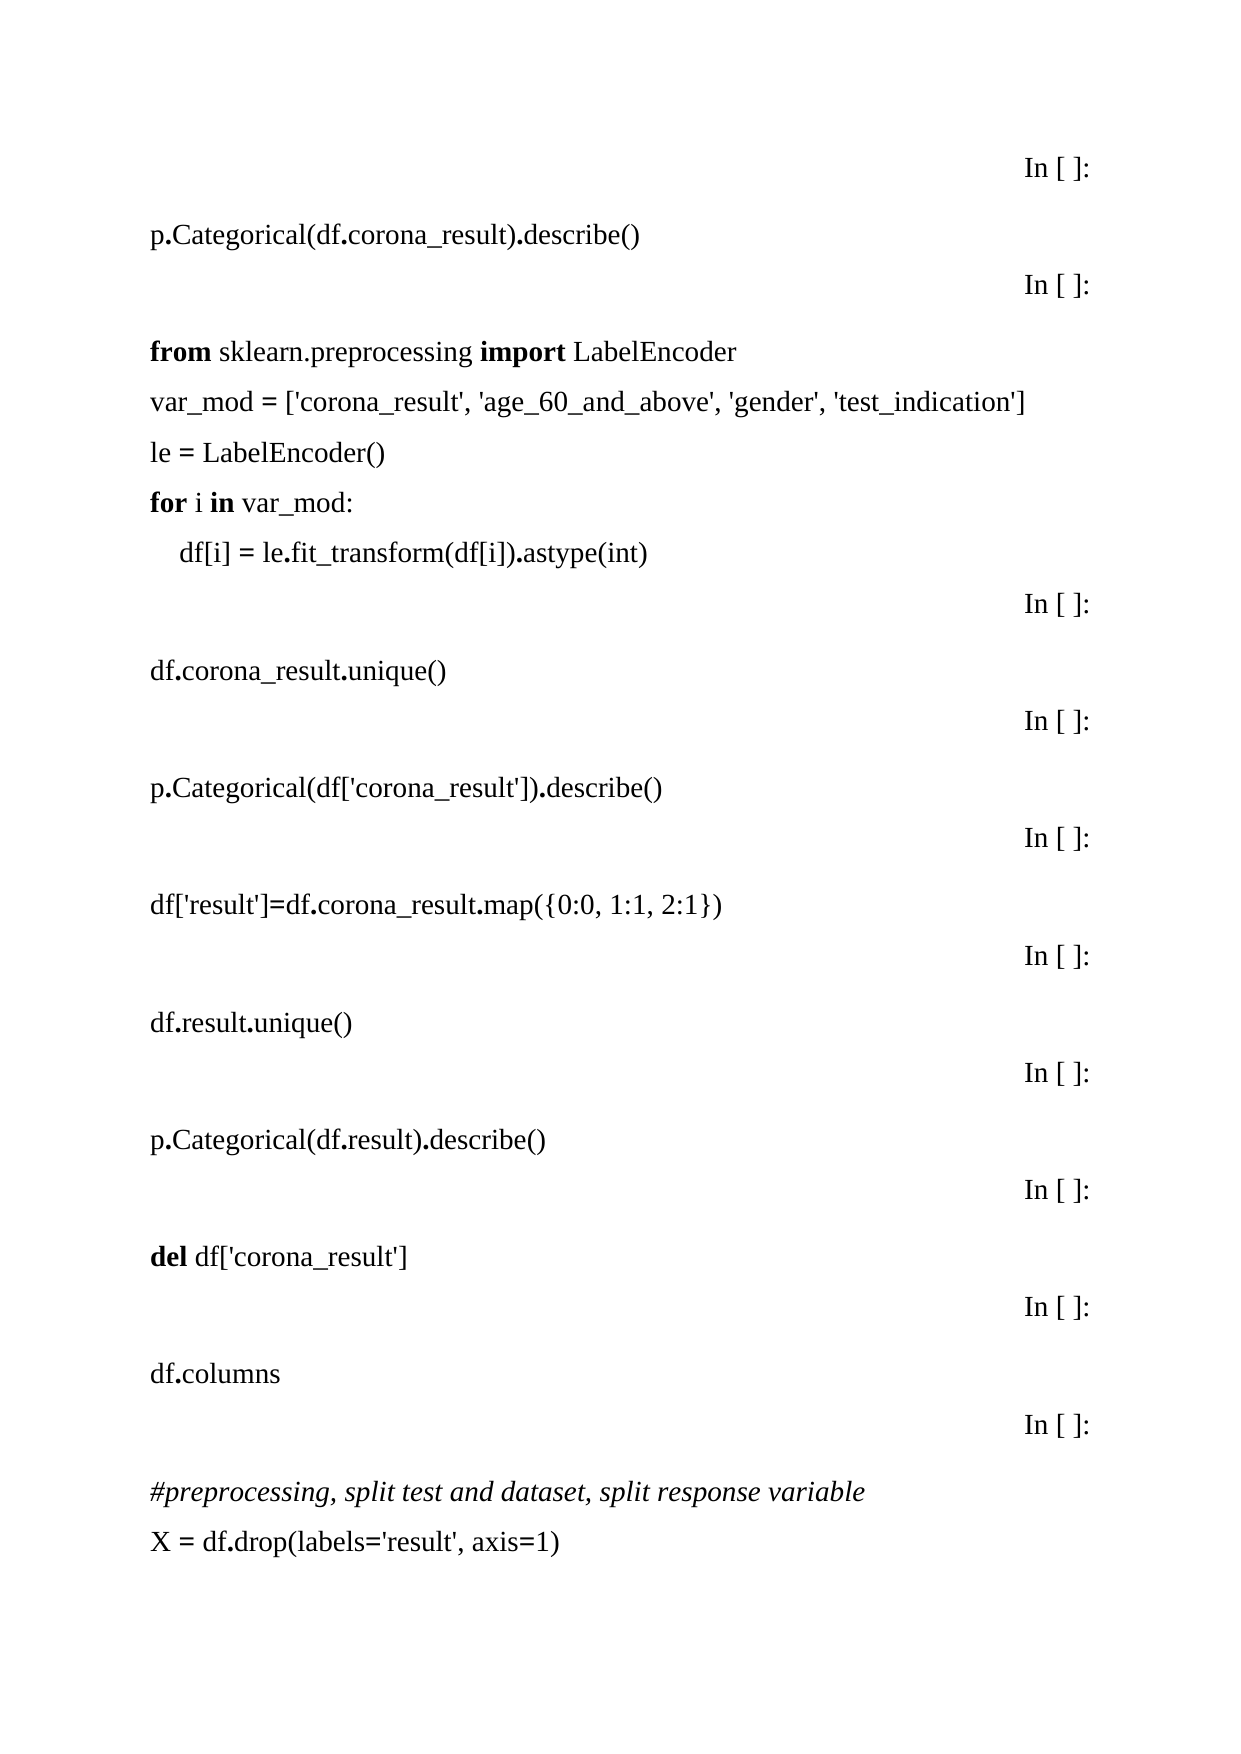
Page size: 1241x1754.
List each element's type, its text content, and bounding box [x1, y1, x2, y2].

text In [ ]: [150, 703, 1090, 737]
text In [ ]: [150, 1172, 1090, 1206]
text p.Categorical(df.corona_result).describe() [150, 217, 1090, 251]
text df.corona_result.unique() [150, 653, 1090, 686]
text df['result']=df.corona_result.map({0:0, 1:1, 2:1}) [150, 887, 1090, 921]
text del df['corona_result'] [150, 1239, 1090, 1273]
text X = df.drop(labels='result', axis=1) [150, 1524, 1090, 1558]
text p.Categorical(df['corona_result']).describe() [150, 770, 1090, 804]
text df[i] = le.fit_transform(df[i]).astype(int) [150, 536, 1090, 569]
text from sklearn.preprocessing import LabelEncoder [150, 334, 1090, 368]
text df.columns [150, 1357, 1090, 1390]
text p.Categorical(df.result).describe() [150, 1122, 1090, 1156]
text In [ ]: [150, 1289, 1090, 1323]
text le = LabelEncoder() [150, 435, 1090, 468]
text In [ ]: [150, 586, 1090, 619]
text In [ ]: [150, 1055, 1090, 1088]
text In [ ]: [150, 150, 1090, 183]
text In [ ]: [150, 820, 1090, 854]
text df.result.unique() [150, 1005, 1090, 1038]
text In [ ]: [150, 267, 1090, 301]
text var_mod = ['corona_result', 'age_60_and_above', 'gender', 'test_indication'] [150, 384, 1090, 418]
text In [ ]: [150, 938, 1090, 971]
text #preprocessing, split test and dataset, split response variable [150, 1474, 1090, 1507]
text In [ ]: [150, 1407, 1090, 1440]
text for i in var_mod: [150, 485, 1090, 519]
